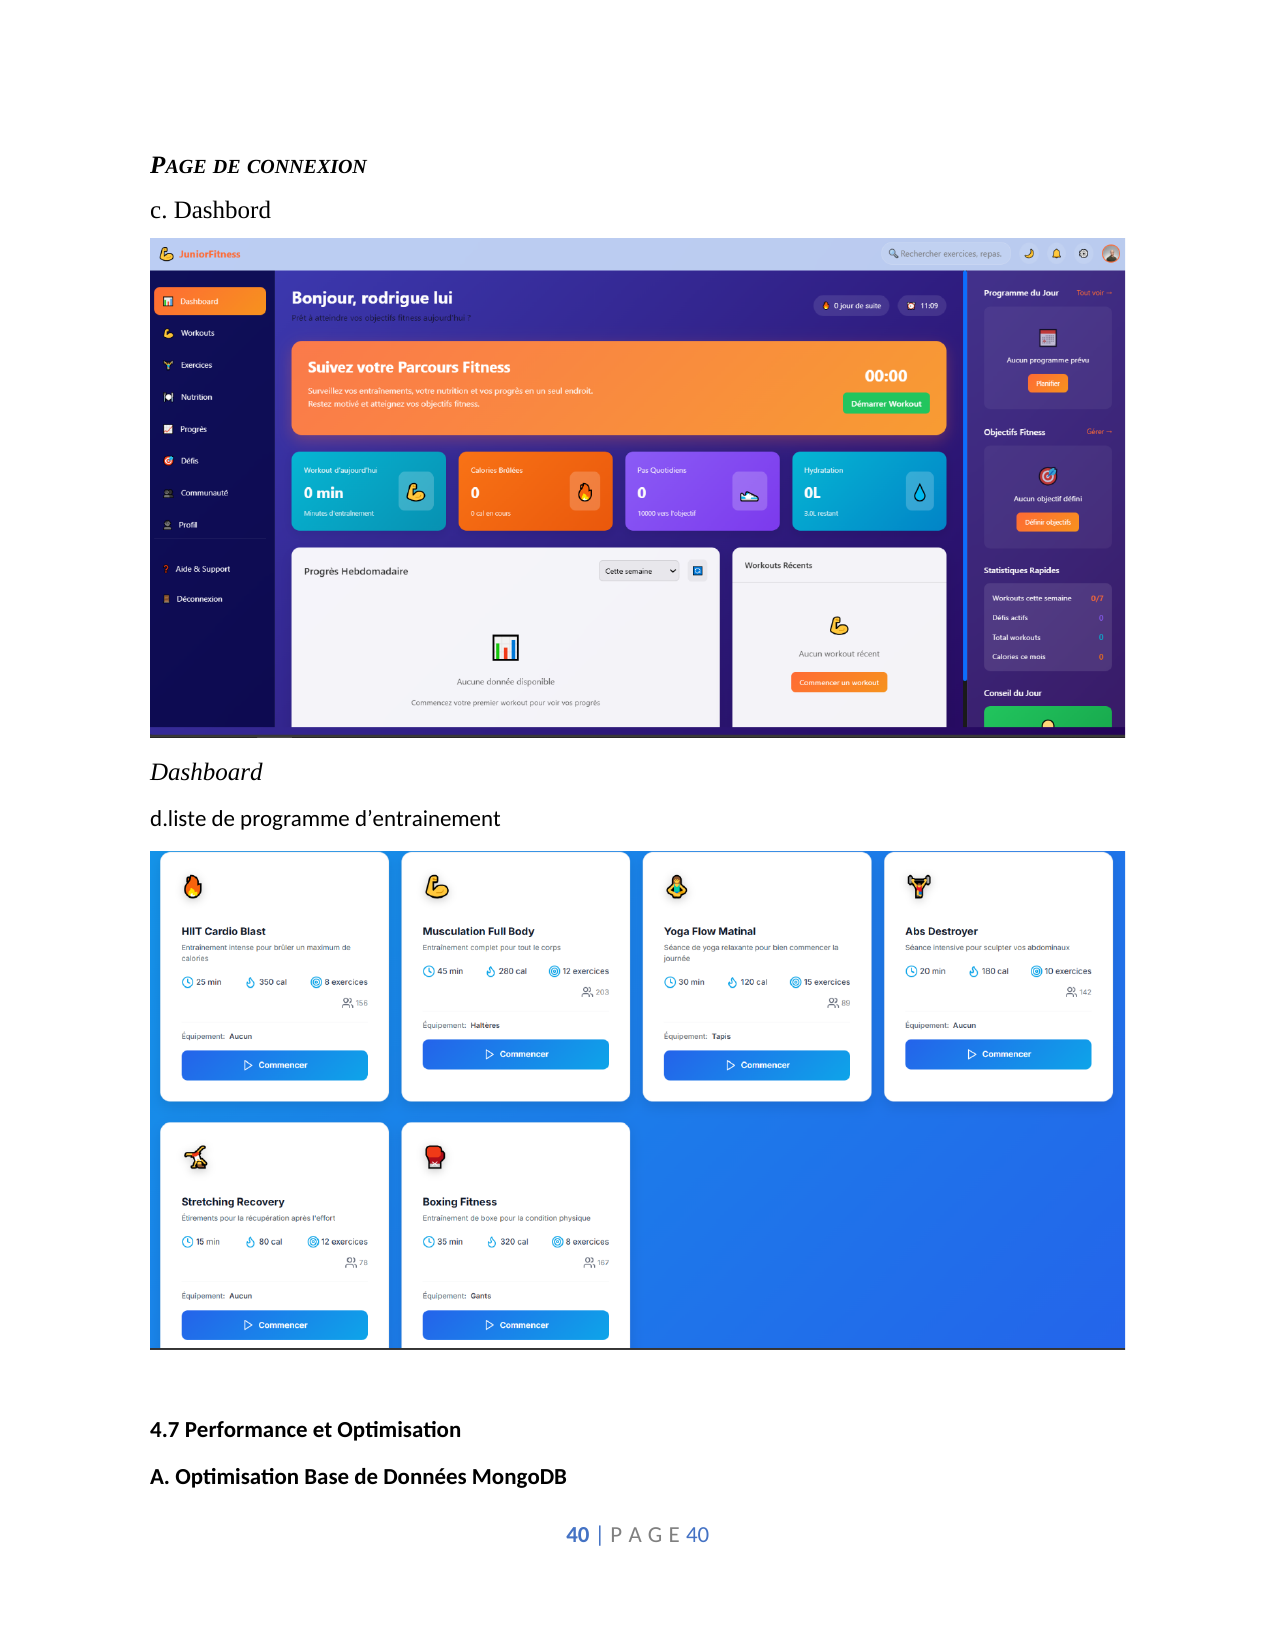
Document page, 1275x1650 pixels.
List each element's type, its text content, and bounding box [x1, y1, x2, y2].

text Page de connexion [150, 150, 1125, 179]
picture [150, 851, 1125, 1350]
text 4.7 Performance et Optimisation [150, 1415, 1125, 1443]
picture [150, 238, 1125, 738]
text A. Optimisation Base de Données MongoDB [150, 1462, 1125, 1490]
text d.liste de programme d’entrainement [150, 804, 1125, 832]
text Dashboard [150, 757, 1125, 785]
text c. Dashbord [150, 195, 1125, 224]
